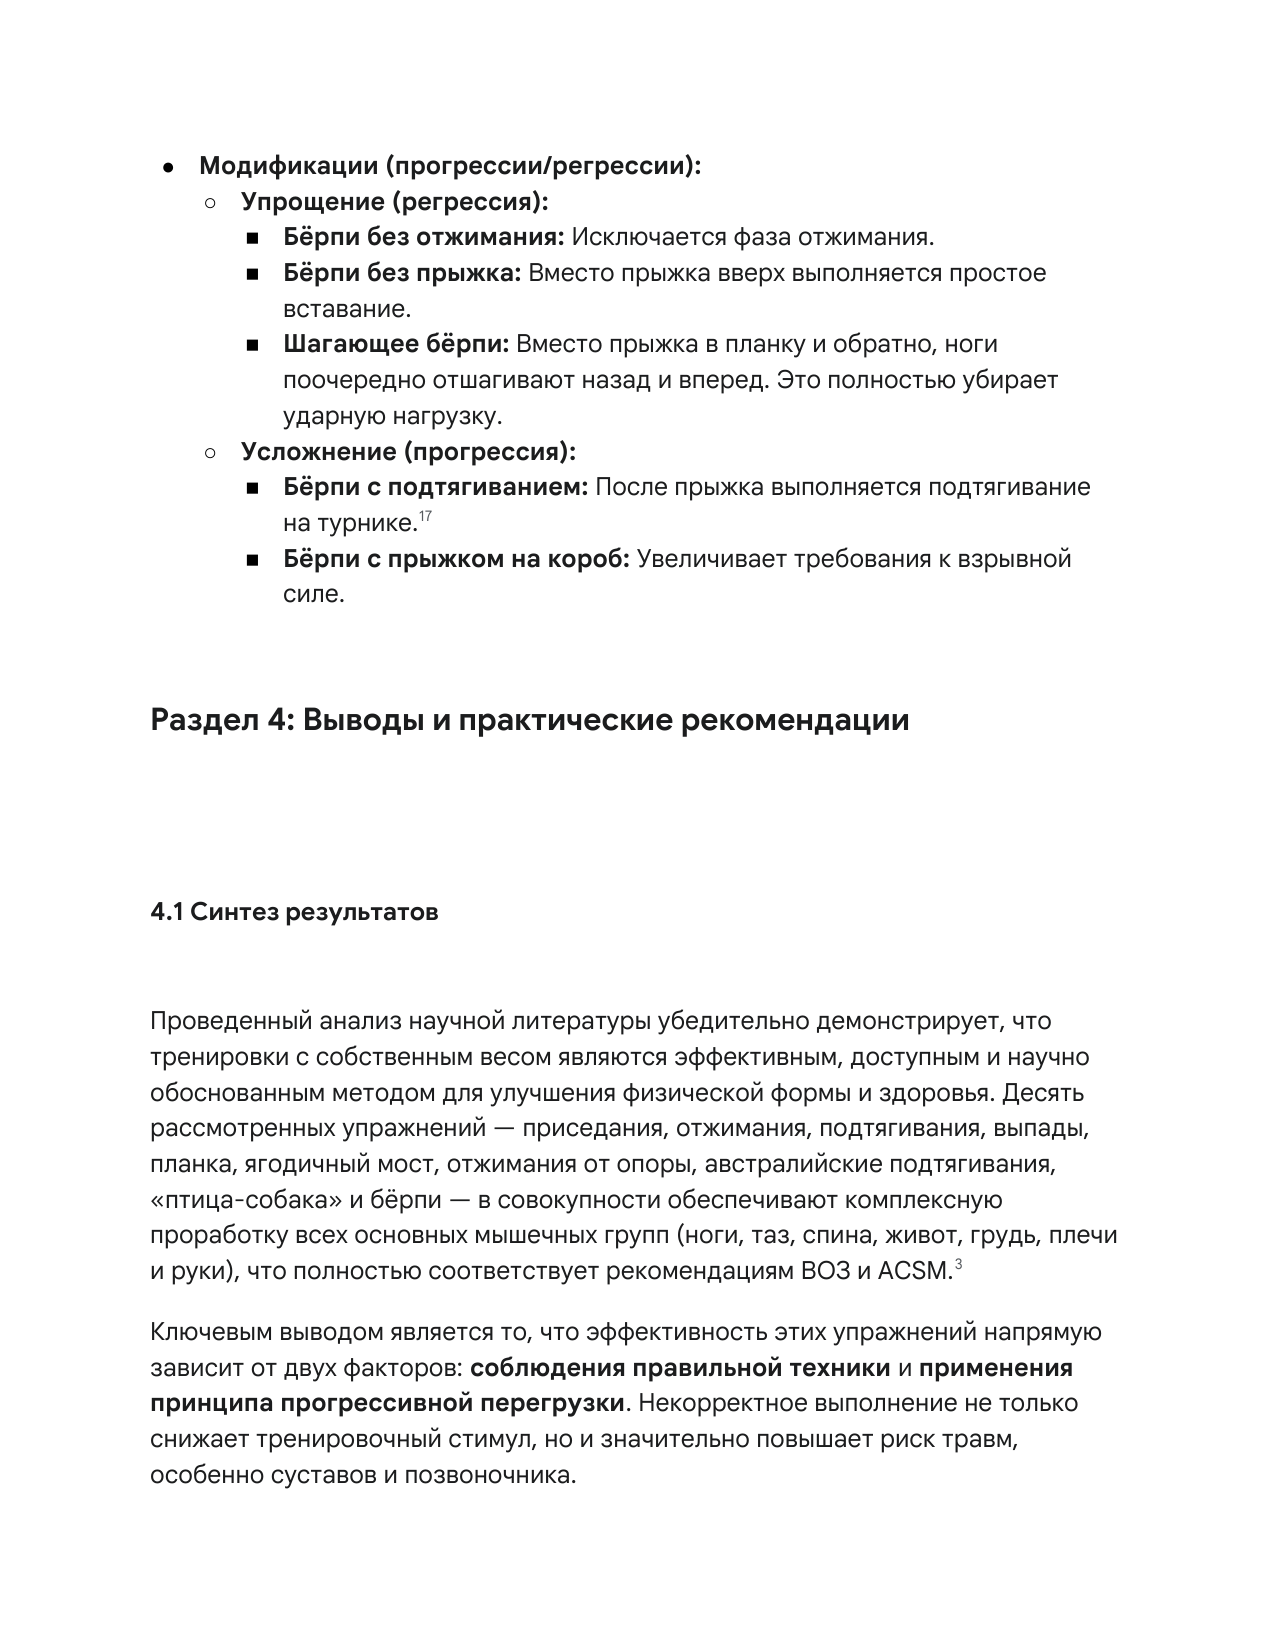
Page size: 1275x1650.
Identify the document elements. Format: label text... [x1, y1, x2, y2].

text Проведенный анализ научной литературы убедительно демонстрирует, что тренировки с собственным весом являются эффективным, доступным и научно обоснованным методом для улучшения физической формы и здоровья. Десять рассмотренных упражнений — приседания, отжимания, подтягивания, выпады, планка, ягодичный мост, отжимания от опоры, австралийские подтягивания, «птица-собака» и бёрпи — в совокупности обеспечивают комплексную проработку всех основных мышечных групп (ноги, таз, спина, живот, грудь, плечи и руки), что полностью соответствует рекомендациям ВОЗ и ACSM.3 [150, 1005, 1125, 1287]
subtitle Раздел 4: Выводы и практические рекомендации [150, 700, 1125, 739]
list Шагающее бёрпи: Вместо прыжка в планку и обратно, ноги поочередно отшагивают назад и вперед. Это полностью убирает ударную нагрузку. [245, 329, 1125, 431]
list Бёрпи с прыжком на короб: Увеличивает требования к взрывной силе. [245, 543, 1125, 610]
list Упрощение (регрессия): [203, 186, 1125, 217]
list Бёрпи без отжимания: Исключается фаза отжимания. [245, 221, 1125, 253]
subtitle 4.1 Синтез результатов [150, 896, 1125, 928]
list Усложнение (прогрессия): [203, 436, 1125, 467]
text Ключевым выводом является то, что эффективность этих упражнений напрямую зависит от двух факторов: соблюдения правильной техники и применения принципа прогрессивной перегрузки. Некорректное выполнение не только снижает тренировочный стимул, но и значительно повышает риск травм, особенно суставов и позвоночника. [150, 1316, 1125, 1491]
list Бёрпи без прыжка: Вместо прыжка вверх выполняется простое вставание. [245, 257, 1125, 324]
list Бёрпи с подтягиванием: После прыжка выполняется подтягивание на турнике.17 [245, 472, 1125, 539]
list Модификации (прогрессии/регрессии): [161, 150, 1125, 181]
